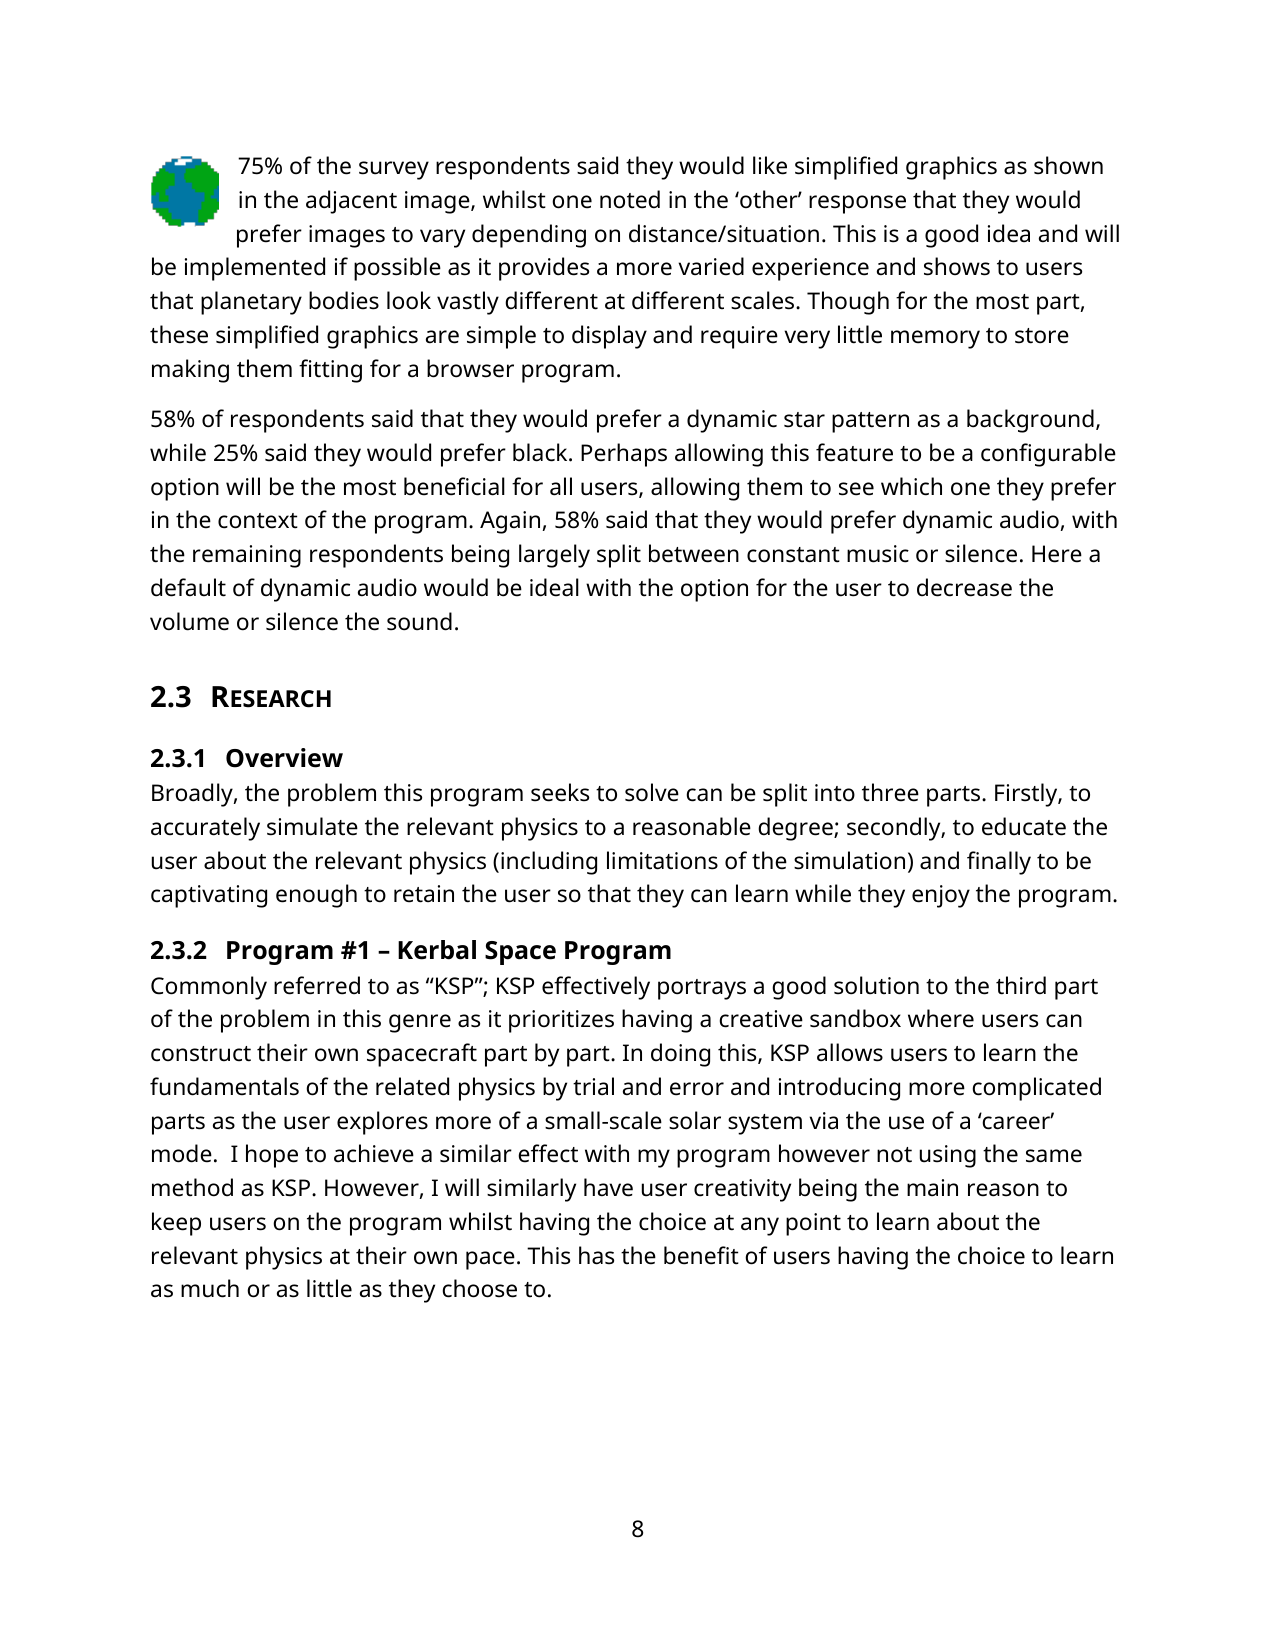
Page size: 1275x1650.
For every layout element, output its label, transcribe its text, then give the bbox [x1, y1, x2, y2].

subtitle Program #1 – Kerbal Space Program [150, 933, 1125, 967]
subtitle Overview [150, 740, 1125, 774]
text 58% of respondents said that they would prefer a dynamic star pattern as a background, while 25% said they would prefer black. Perhaps allowing this feature to be a configurable option will be the most beneficial for all users, allowing them to see which one they prefer in the context of the program. Again, 58% said that they would prefer dynamic audio, with the remaining respondents being largely split between constant music or silence. Here a default of dynamic audio would be ideal with the option for the user to decrease the volume or silence the sound. [150, 403, 1125, 637]
picture [150, 156, 219, 226]
subtitle Research [150, 677, 1125, 716]
text 75% of the survey respondents said they would like simplified graphics as shown in the adjacent image, whilst one noted in the ‘other’ response that they would prefer images to vary depending on distance/situation. This is a good idea and will be implemented if possible as it provides a more varied experience and shows to users that planetary bodies look vastly different at different scales. Though for the most part, these simplified graphics are simple to display and require very little memory to store making them fitting for a browser program. [150, 150, 1125, 384]
text Commonly referred to as “KSP”; KSP effectively portrays a good solution to the third part of the problem in this genre as it prioritizes having a creative sandbox where users can construct their own spacecraft part by part. In doing this, KSP allows users to learn the fundamentals of the related physics by trial and error and introducing more complicated parts as the user explores more of a small-scale solar system via the use of a ‘career’ mode. I hope to achieve a similar effect with my program however not using the same method as KSP. However, I will similarly have user creativity being the main reason to keep users on the program whilst having the choice at any point to learn about the relevant physics at their own pace. This has the benefit of users having the choice to learn as much or as little as they choose to. [150, 970, 1125, 1305]
text Broadly, the problem this program seeks to solve can be split into three parts. Firstly, to accurately simulate the relevant physics to a reasonable degree; secondly, to educate the user about the relevant physics (including limitations of the simulation) and finally to be captivating enough to retain the user so that they can learn while they enjoy the program. [150, 777, 1125, 909]
